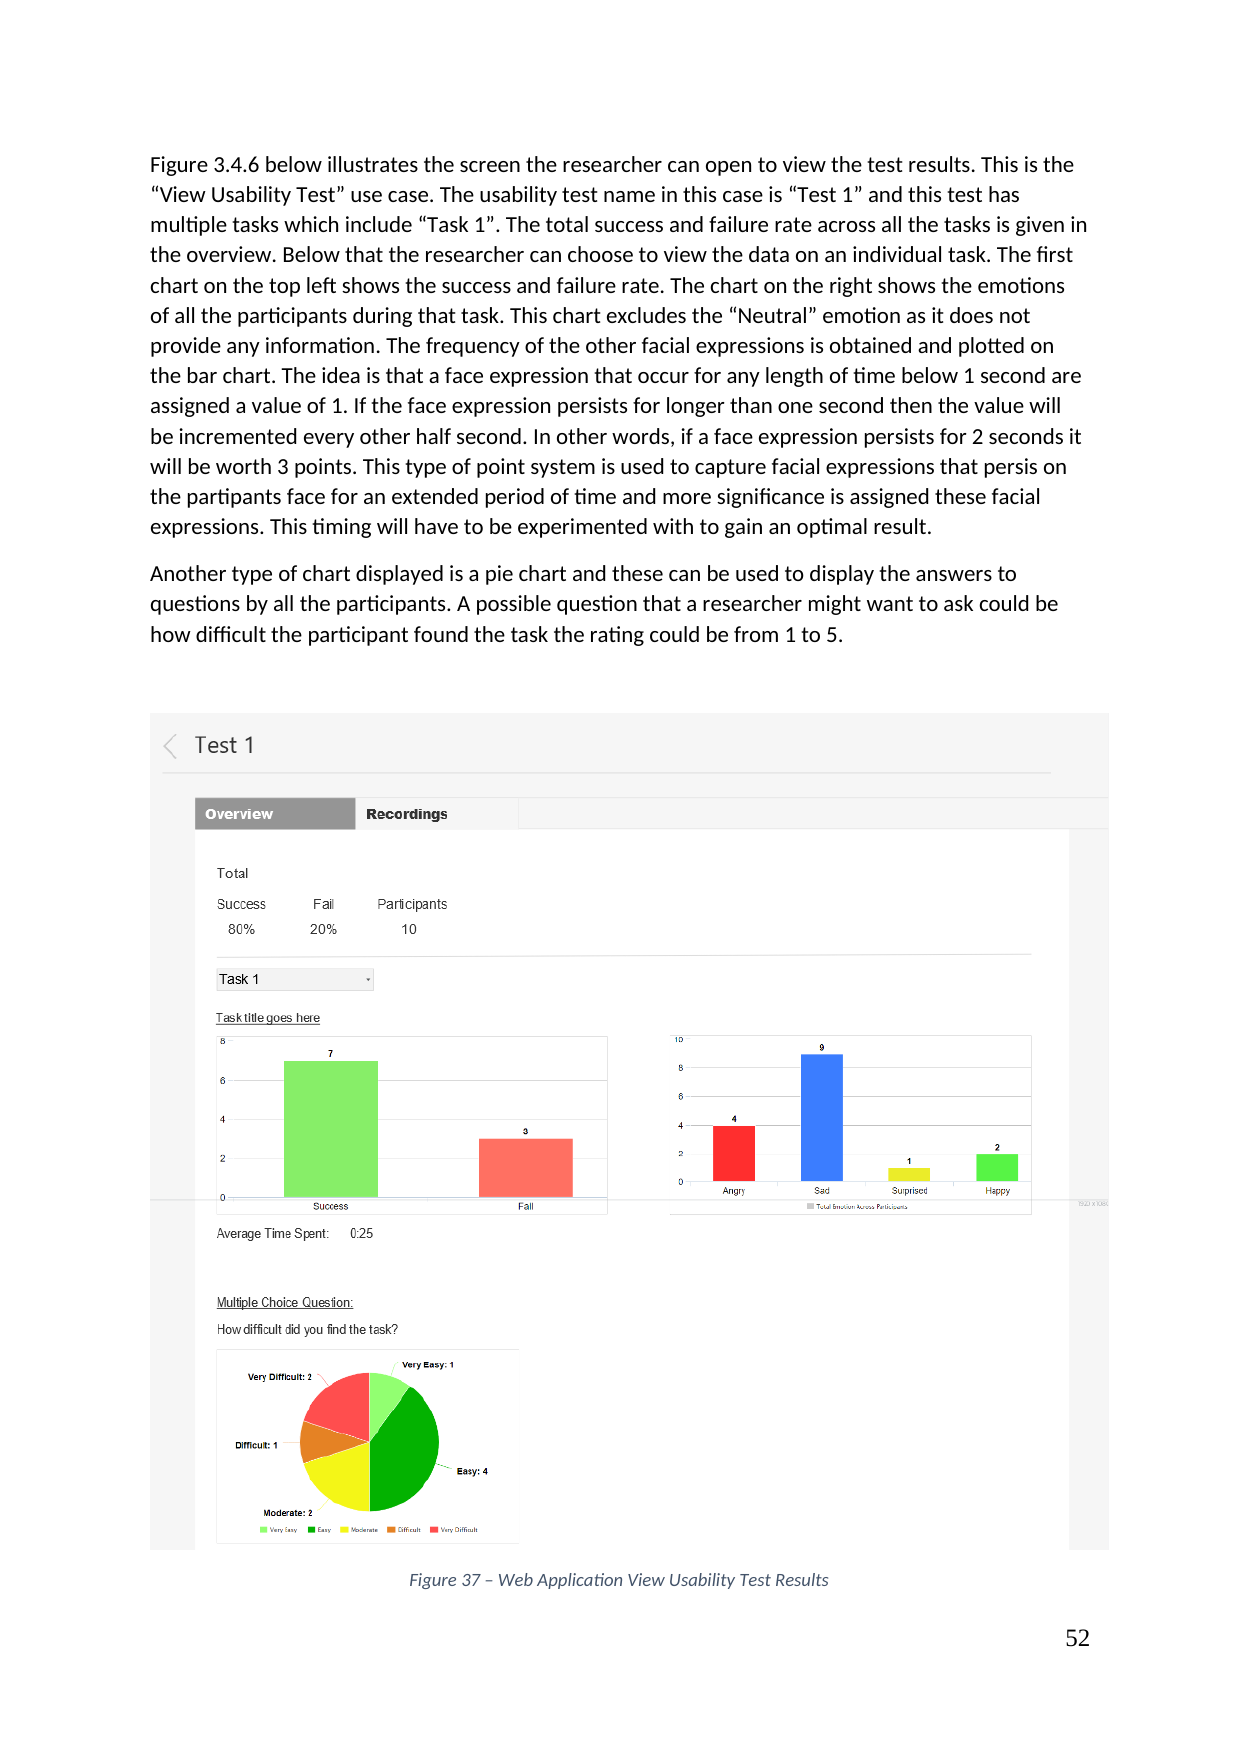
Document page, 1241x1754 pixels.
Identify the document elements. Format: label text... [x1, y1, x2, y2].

text Figure 3.4.6 below illustrates the screen the researcher can open to view the test results. This is the “View Usability Test” use case. The usability test name in this case is “Test 1” and this test has multiple tasks which include “Task 1”. The total success and failure rate across all the tasks is given in the overview. Below that the researcher can choose to view the data on an individual task. The first chart on the top left shows the success and failure rate. The chart on the right shows the emotions of all the participants during that task. This chart excludes the “Neutral” emotion as it does not provide any information. The frequency of the other facial expressions is obtained and plotted on the bar chart. The idea is that a face expression that occur for any length of time below 1 second are assigned a value of 1. If the face expression persists for longer than one second then the value will be incremented every other half second. In other words, if a face expression persists for 2 seconds it will be worth 3 points. This type of point system is used to capture facial expressions that persis on the partipants face for an extended period of time and more significance is assigned these facial expressions. This timing will have to be experimented with to gain an optimal result. [150, 150, 1090, 541]
picture [150, 713, 1109, 1550]
text Another type of chart displayed is a pie chart and these can be used to display the answers to questions by all the participants. A possible question that a researcher might want to ask could be how difficult the participant found the task the rating could be from 1 to 5. [150, 559, 1090, 648]
text Figure 37 – Web Application View Usability Test Results [150, 1568, 1090, 1591]
